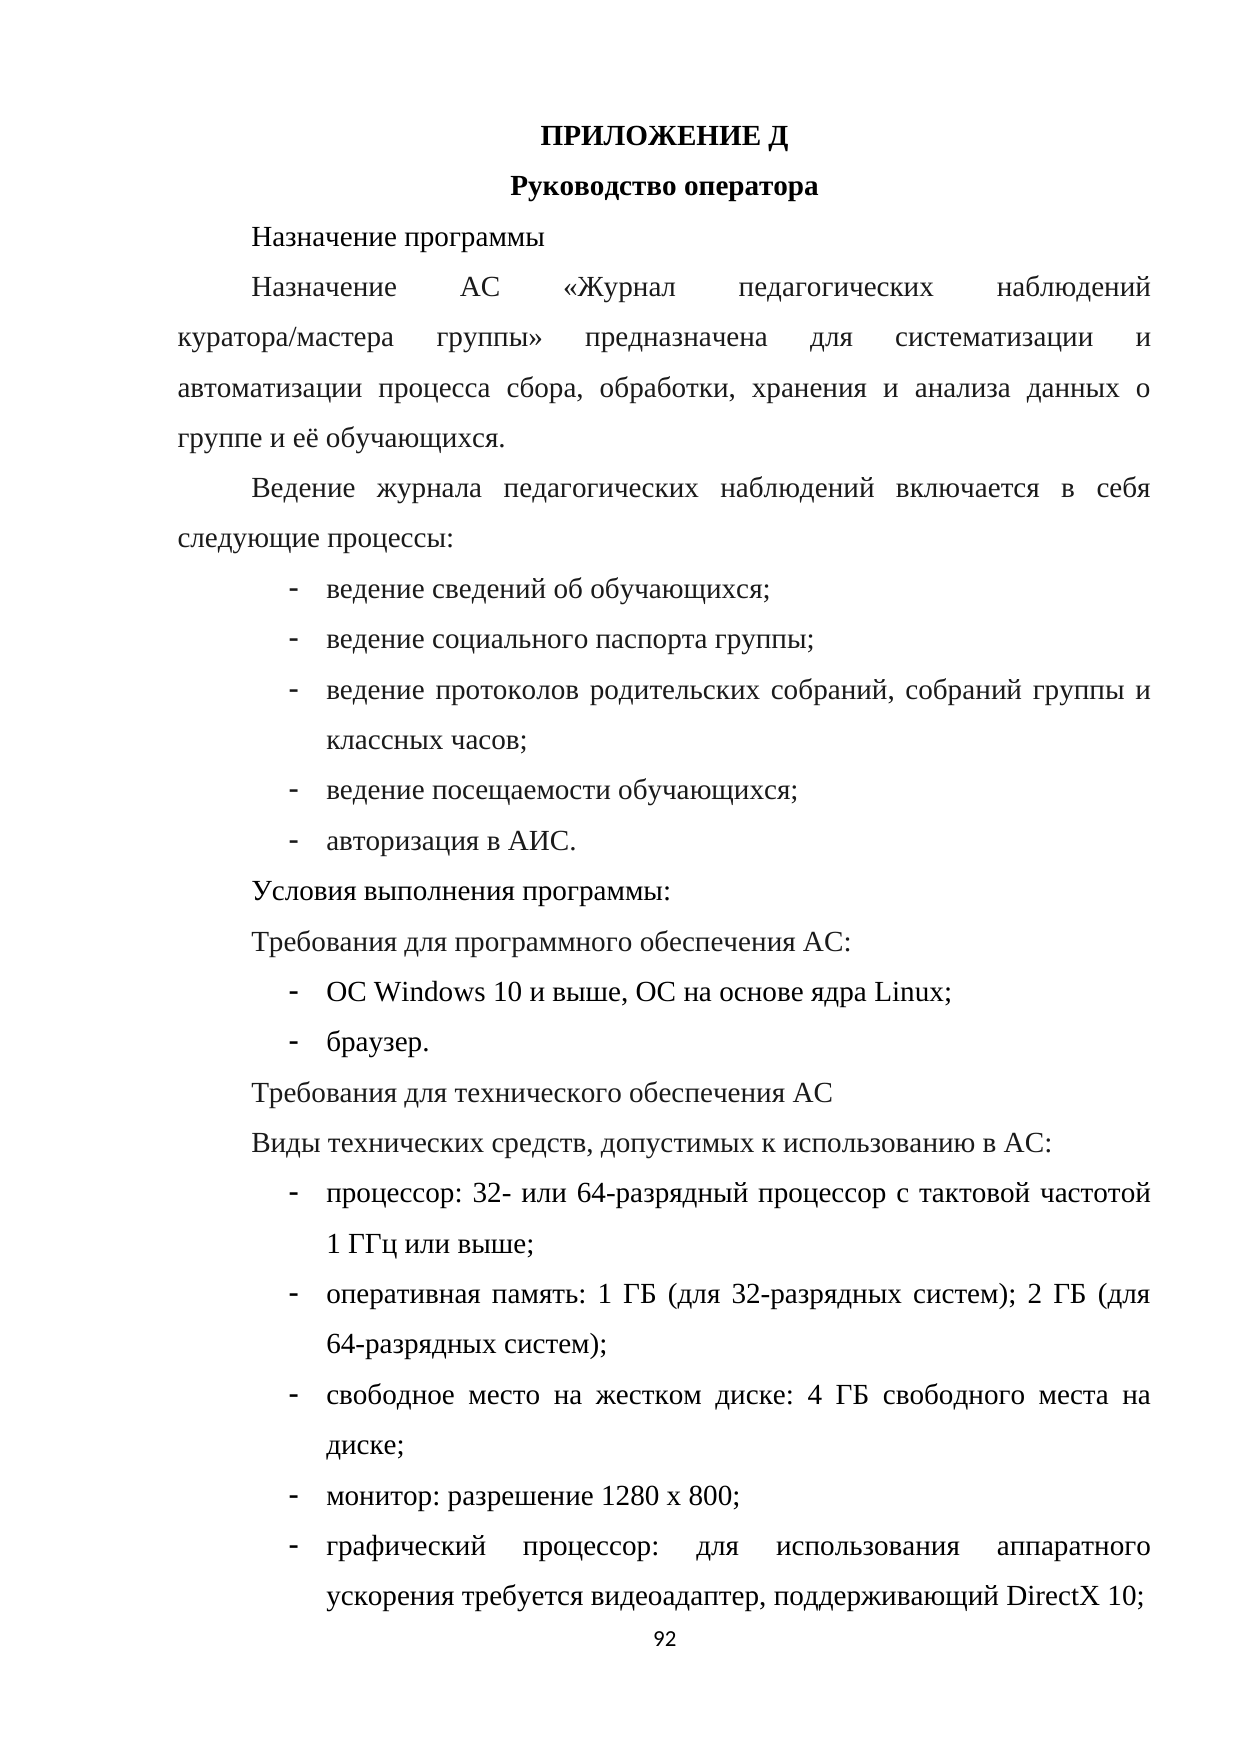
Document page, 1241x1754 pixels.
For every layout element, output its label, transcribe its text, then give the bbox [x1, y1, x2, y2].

list ведение протоколов родительских собраний, собраний группы и классных часов; [288, 672, 1152, 756]
text Требования для технического обеспечения АС [177, 1075, 1152, 1108]
text Условия выполнения программы: [177, 873, 1152, 907]
list свободное место на жестком диске: 4 ГБ свободного места на диске; [288, 1377, 1152, 1461]
list ведение социального паспорта группы; [288, 621, 1152, 655]
list ОС Windows 10 и выше, ОС на основе ядра Linux; [288, 974, 1152, 1008]
list монитор: разрешение 1280 x 800; [288, 1478, 1152, 1511]
text Назначение АС «Журнал педагогических наблюдений куратора/мастера группы» предназначена для систематизации и автоматизации процесса сбора, обработки, хранения и анализа данных о группе и её обучающихся. [177, 269, 1152, 453]
list процессор: 32- или 64-разрядный процессор с тактовой частотой 1 ГГц или выше; [288, 1175, 1152, 1259]
list оперативная память: 1 ГБ (для 32-разрядных систем); 2 ГБ (для 64-разрядных систем); [288, 1276, 1152, 1360]
text Ведение журнала педагогических наблюдений включается в себя следующие процессы: [177, 470, 1152, 554]
list ведение посещаемости обучающихся; [288, 772, 1152, 806]
text Виды технических средств, допустимых к использованию в АС: [177, 1125, 1152, 1159]
text Приложение Д [177, 118, 1152, 152]
list браузер. [288, 1024, 1152, 1058]
text Назначение программы [177, 219, 1152, 252]
text Руководство оператора [177, 168, 1152, 202]
list графический процессор: для использования аппаратного ускорения требуется видеоадаптер, поддерживающий DirectX 10; [288, 1528, 1152, 1612]
list авторизация в АИС. [288, 823, 1152, 857]
text Требования для программного обеспечения АС: [177, 924, 1152, 957]
list ведение сведений об обучающихся; [288, 571, 1152, 604]
